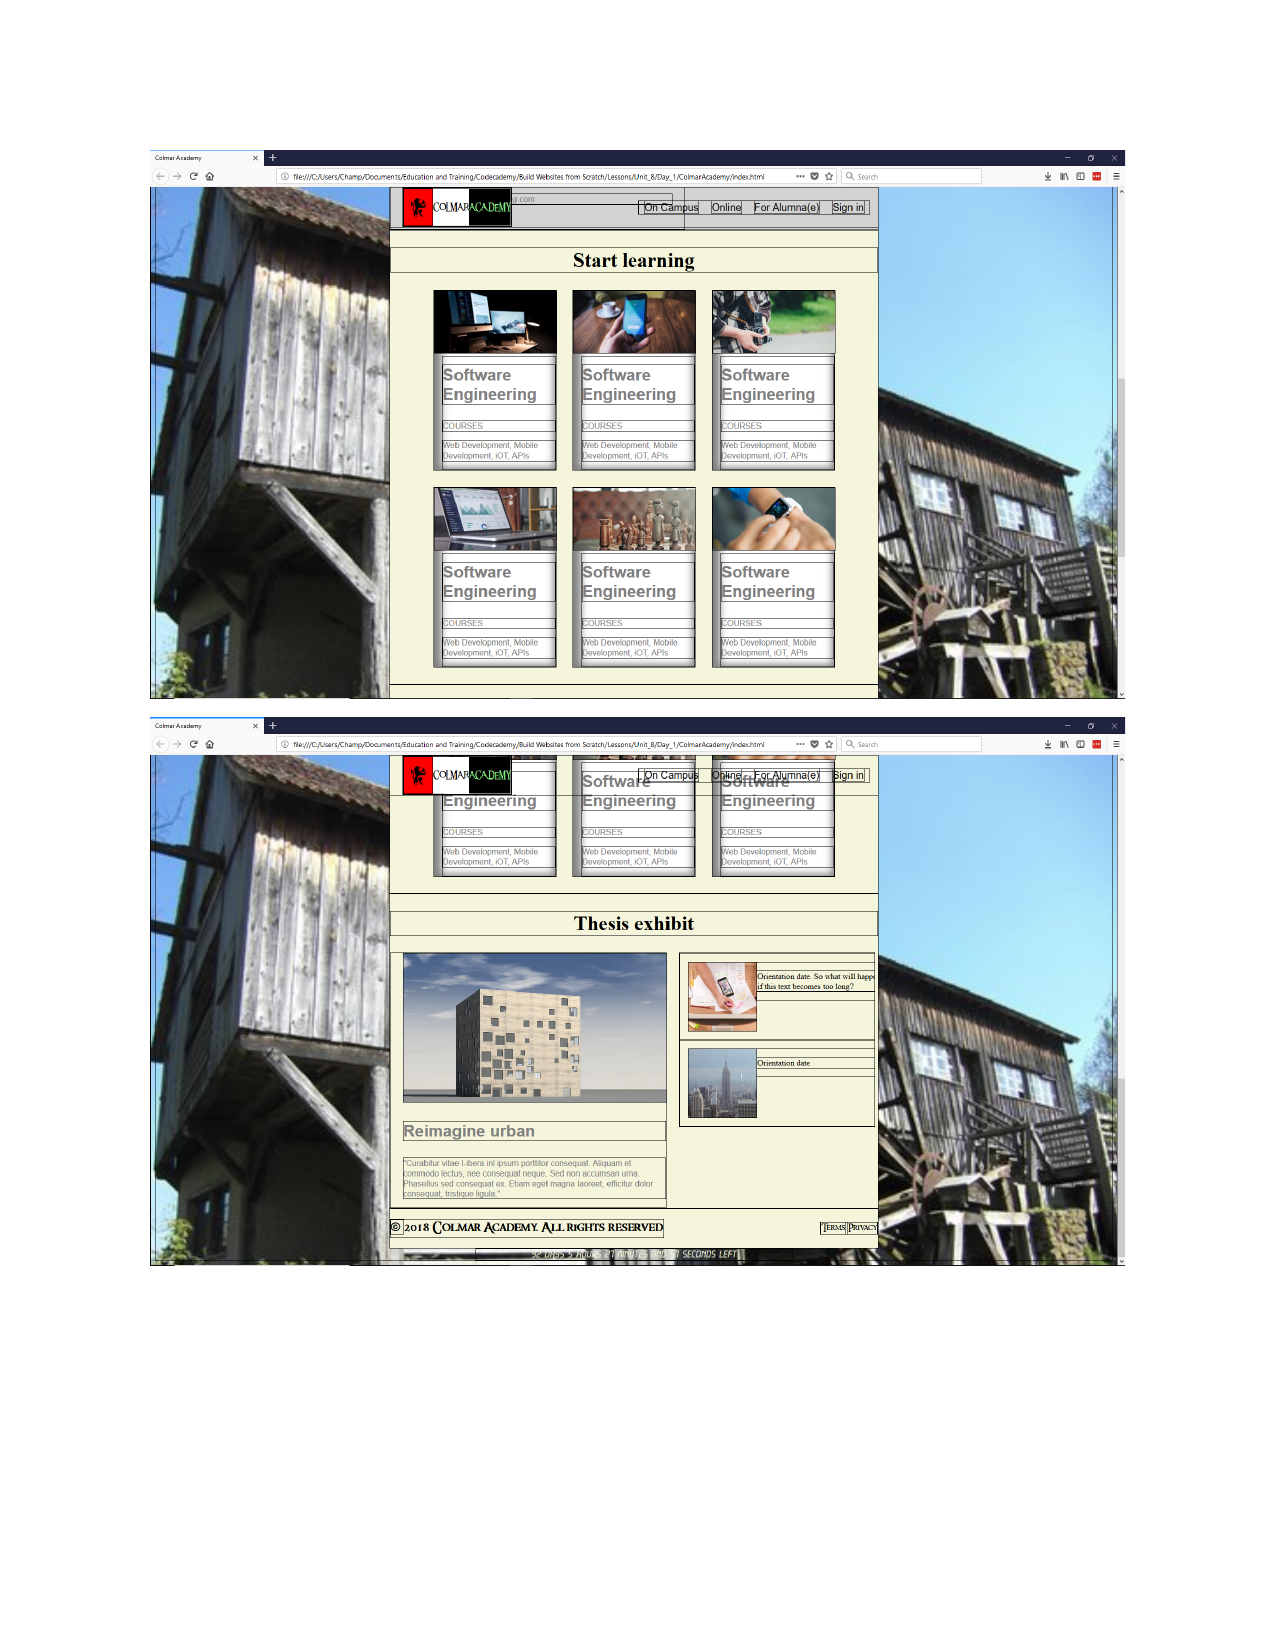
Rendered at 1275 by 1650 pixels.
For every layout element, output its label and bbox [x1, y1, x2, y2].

picture [150, 150, 1125, 699]
picture [150, 717, 1125, 1266]
